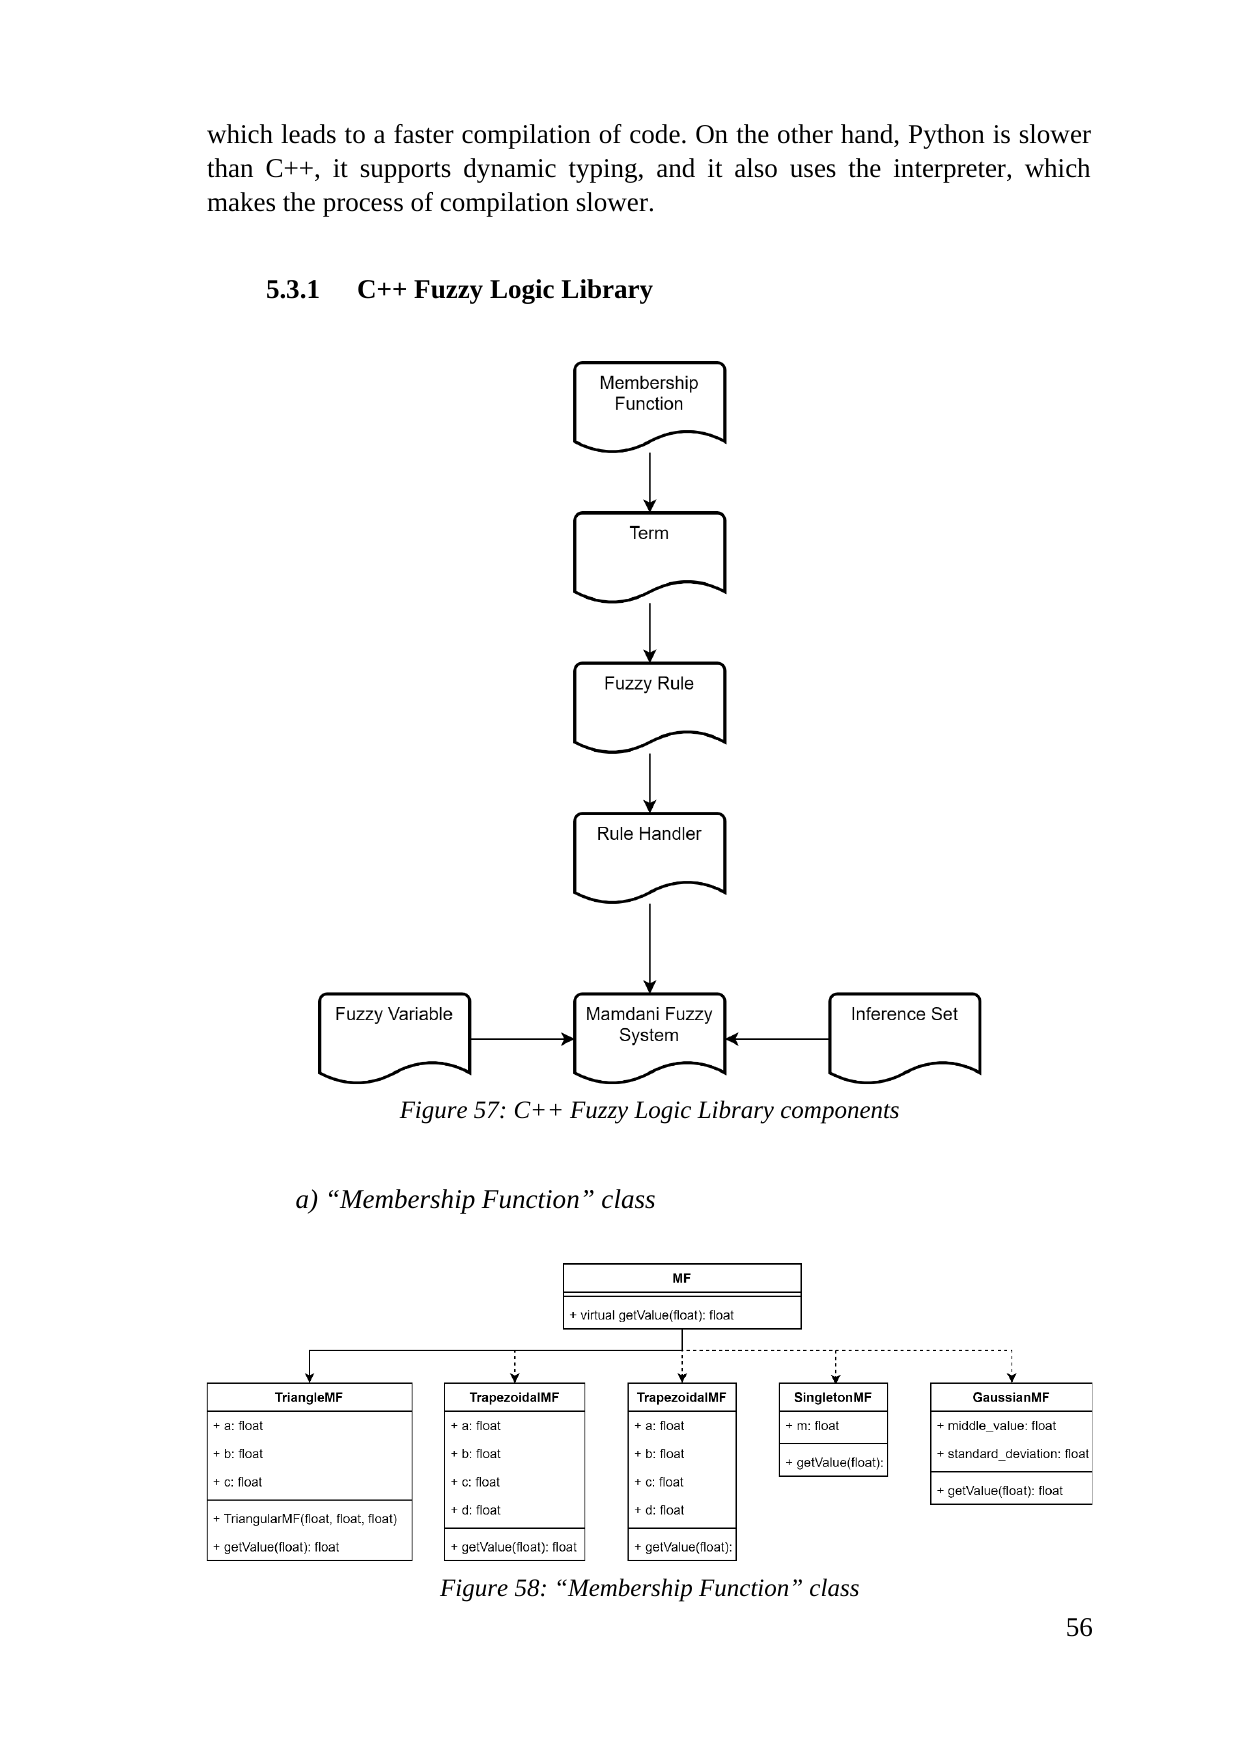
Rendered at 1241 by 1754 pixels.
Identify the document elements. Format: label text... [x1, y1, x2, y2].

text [207, 118, 1092, 218]
picture [206, 1263, 1093, 1564]
text Figure 57: C++ Fuzzy Logic Library components [207, 1095, 1092, 1123]
subtitle C++ Fuzzy Logic Library [266, 273, 1092, 305]
picture [317, 360, 982, 1086]
text Figure 58: “Membership Function” class [207, 1573, 1092, 1602]
subtitle “Membership Function” class [207, 1183, 1092, 1214]
